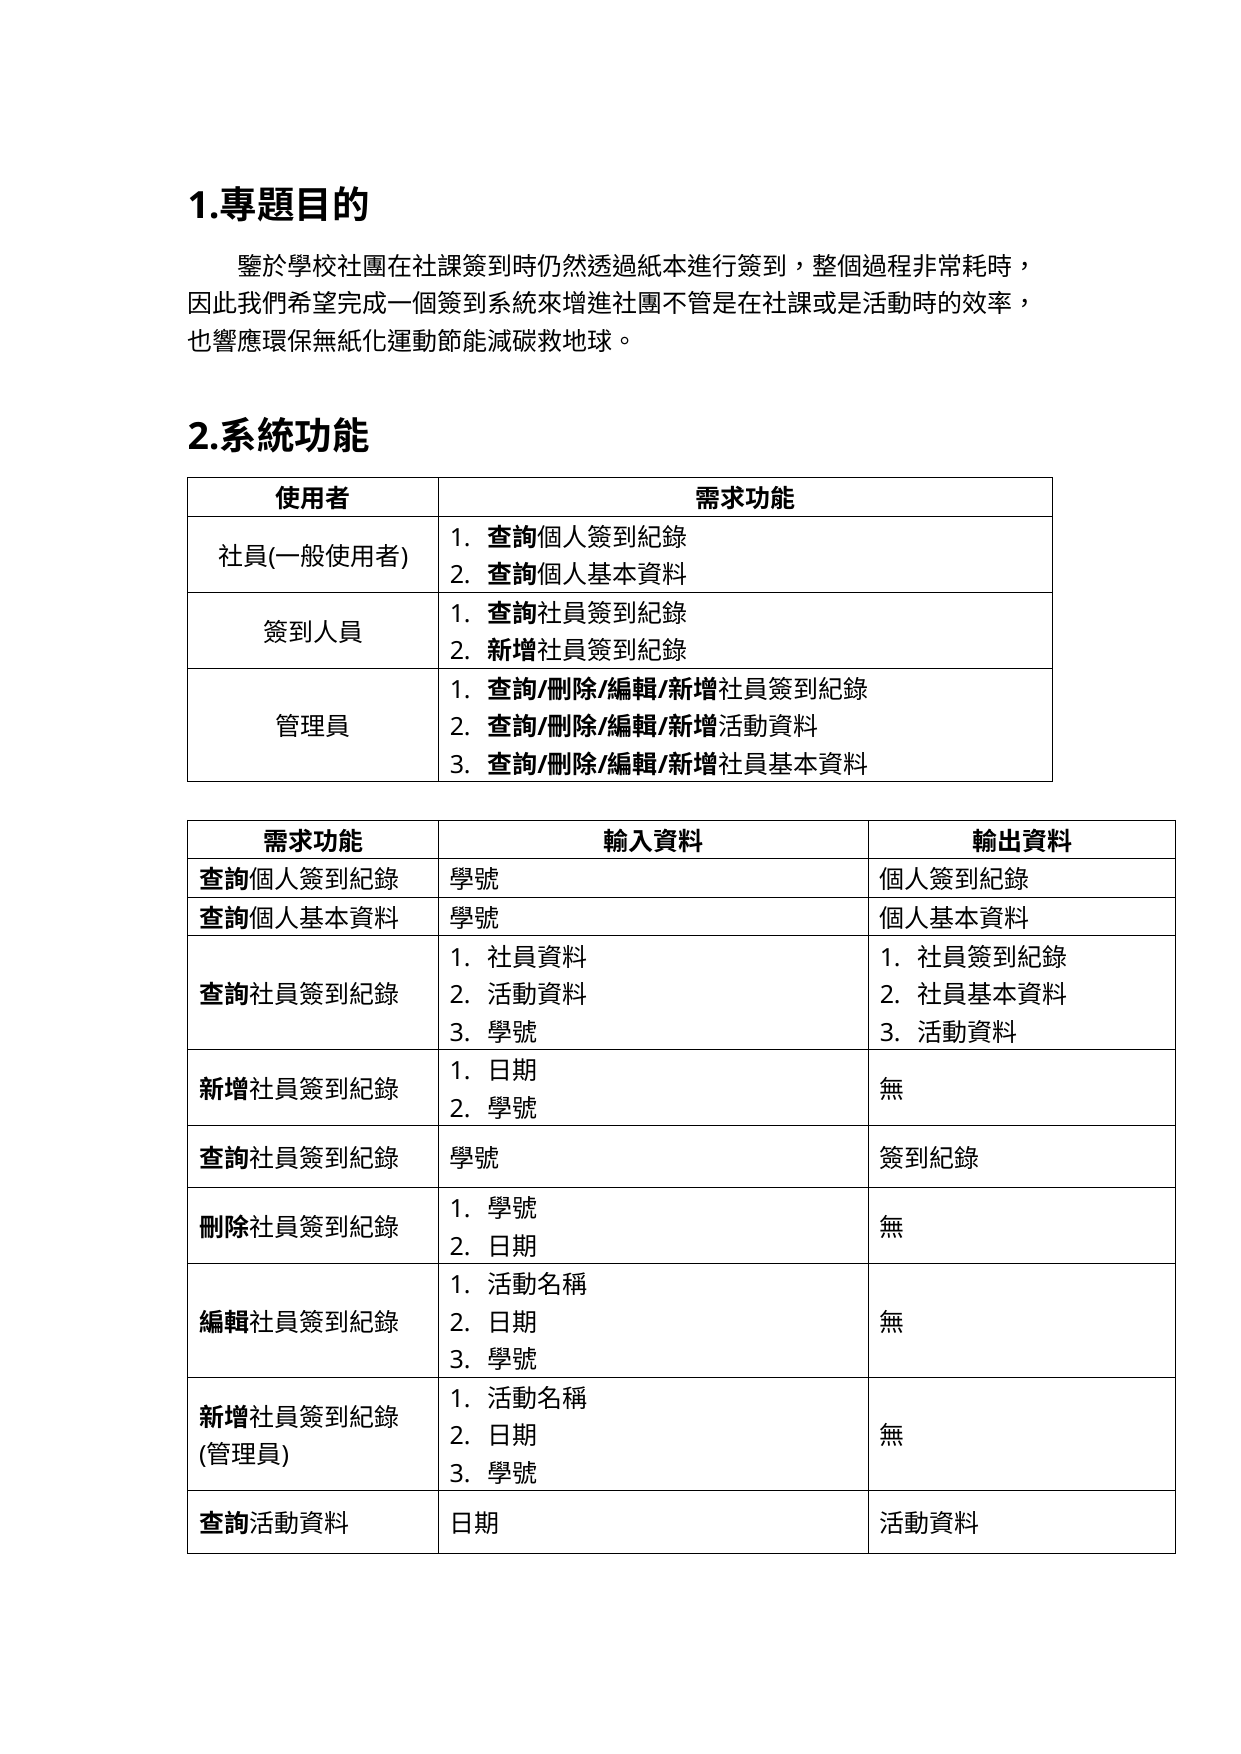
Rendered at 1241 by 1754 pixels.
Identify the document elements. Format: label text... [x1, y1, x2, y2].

table_cell 無 [869, 1378, 1175, 1490]
table_cell 社員資料 活動資料 學號 [439, 936, 868, 1049]
table_cell 學號 日期 [439, 1188, 868, 1263]
subtitle 2.系統功能 [187, 396, 1053, 471]
table_cell 日期 學號 [439, 1050, 868, 1125]
table_cell 編輯社員簽到紀錄 [188, 1264, 438, 1377]
table_cell 查詢活動資料 [188, 1491, 438, 1552]
table_header 使用者 [188, 478, 438, 516]
table_cell 活動資料 [869, 1491, 1175, 1552]
table_cell 無 [869, 1264, 1175, 1377]
table_cell 無 [869, 1050, 1175, 1125]
table_cell 管理員 [188, 669, 438, 781]
table_cell 新增社員簽到紀錄 [188, 1050, 438, 1125]
text 鑒於學校社團在社課簽到時仍然透過紙本進行簽到，整個過程非常耗時，因此我們希望完成一個簽到系統來增進社團不管是在社課或是活動時的效率，也響應環保無紙化運動節能減碳救地球。 [187, 246, 1053, 358]
table_cell 查詢社員簽到紀錄 新增社員簽到紀錄 [439, 593, 1052, 668]
table_cell 個人基本資料 [869, 898, 1175, 935]
table_cell 社員簽到紀錄 社員基本資料 活動資料 [869, 936, 1175, 1049]
table_cell 學號 [439, 898, 868, 935]
table_cell 簽到紀錄 [869, 1126, 1175, 1187]
table_header 需求功能 [188, 821, 438, 858]
table_cell 查詢/刪除/編輯/新增社員簽到紀錄 查詢/刪除/編輯/新增活動資料 查詢/刪除/編輯/新增社員基本資料 [439, 669, 1052, 781]
table_cell 查詢個人簽到紀錄 查詢個人基本資料 [439, 517, 1052, 592]
table_header 輸出資料 [869, 821, 1175, 858]
table_cell 社員(一般使用者) [188, 517, 438, 592]
table_cell 學號 [439, 859, 868, 897]
table_cell 學號 [439, 1126, 868, 1187]
table_cell 查詢社員簽到紀錄 [188, 936, 438, 1049]
table_header 需求功能 [439, 478, 1052, 516]
table_cell 活動名稱 日期 學號 [439, 1378, 868, 1490]
table_cell 日期 [439, 1491, 868, 1552]
table_cell 查詢個人簽到紀錄 [188, 859, 438, 897]
table_cell 新增社員簽到紀錄 (管理員) [188, 1378, 438, 1490]
table_cell 查詢社員簽到紀錄 [188, 1126, 438, 1187]
table_cell 個人簽到紀錄 [869, 859, 1175, 897]
table_header 輸入資料 [439, 821, 868, 858]
table_cell 查詢個人基本資料 [188, 898, 438, 935]
table_cell 無 [869, 1188, 1175, 1263]
table_cell 活動名稱 日期 學號 [439, 1264, 868, 1377]
subtitle 1.專題目的 [187, 164, 1053, 239]
table_cell 刪除社員簽到紀錄 [188, 1188, 438, 1263]
table_cell 簽到人員 [188, 593, 438, 668]
